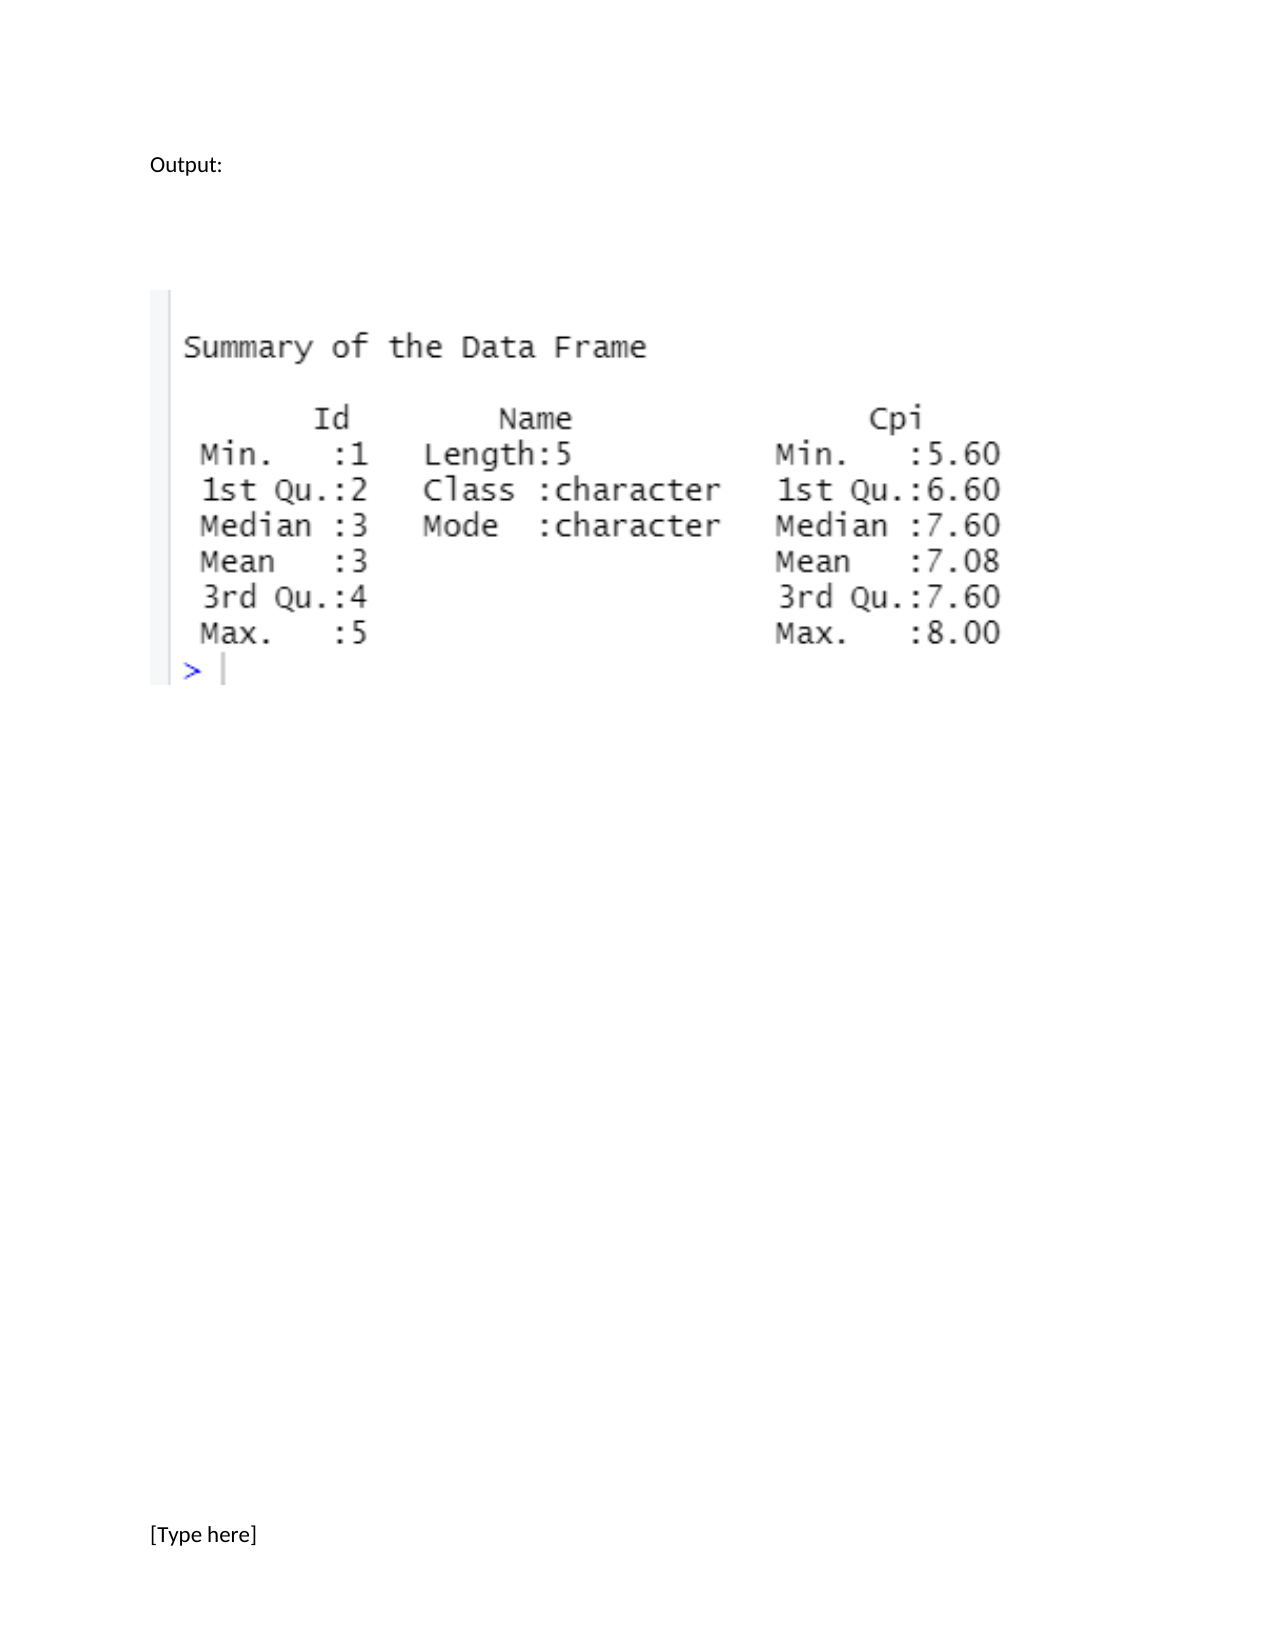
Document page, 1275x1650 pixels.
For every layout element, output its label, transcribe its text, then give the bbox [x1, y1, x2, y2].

picture [150, 290, 1067, 685]
text Output: [150, 150, 1125, 178]
